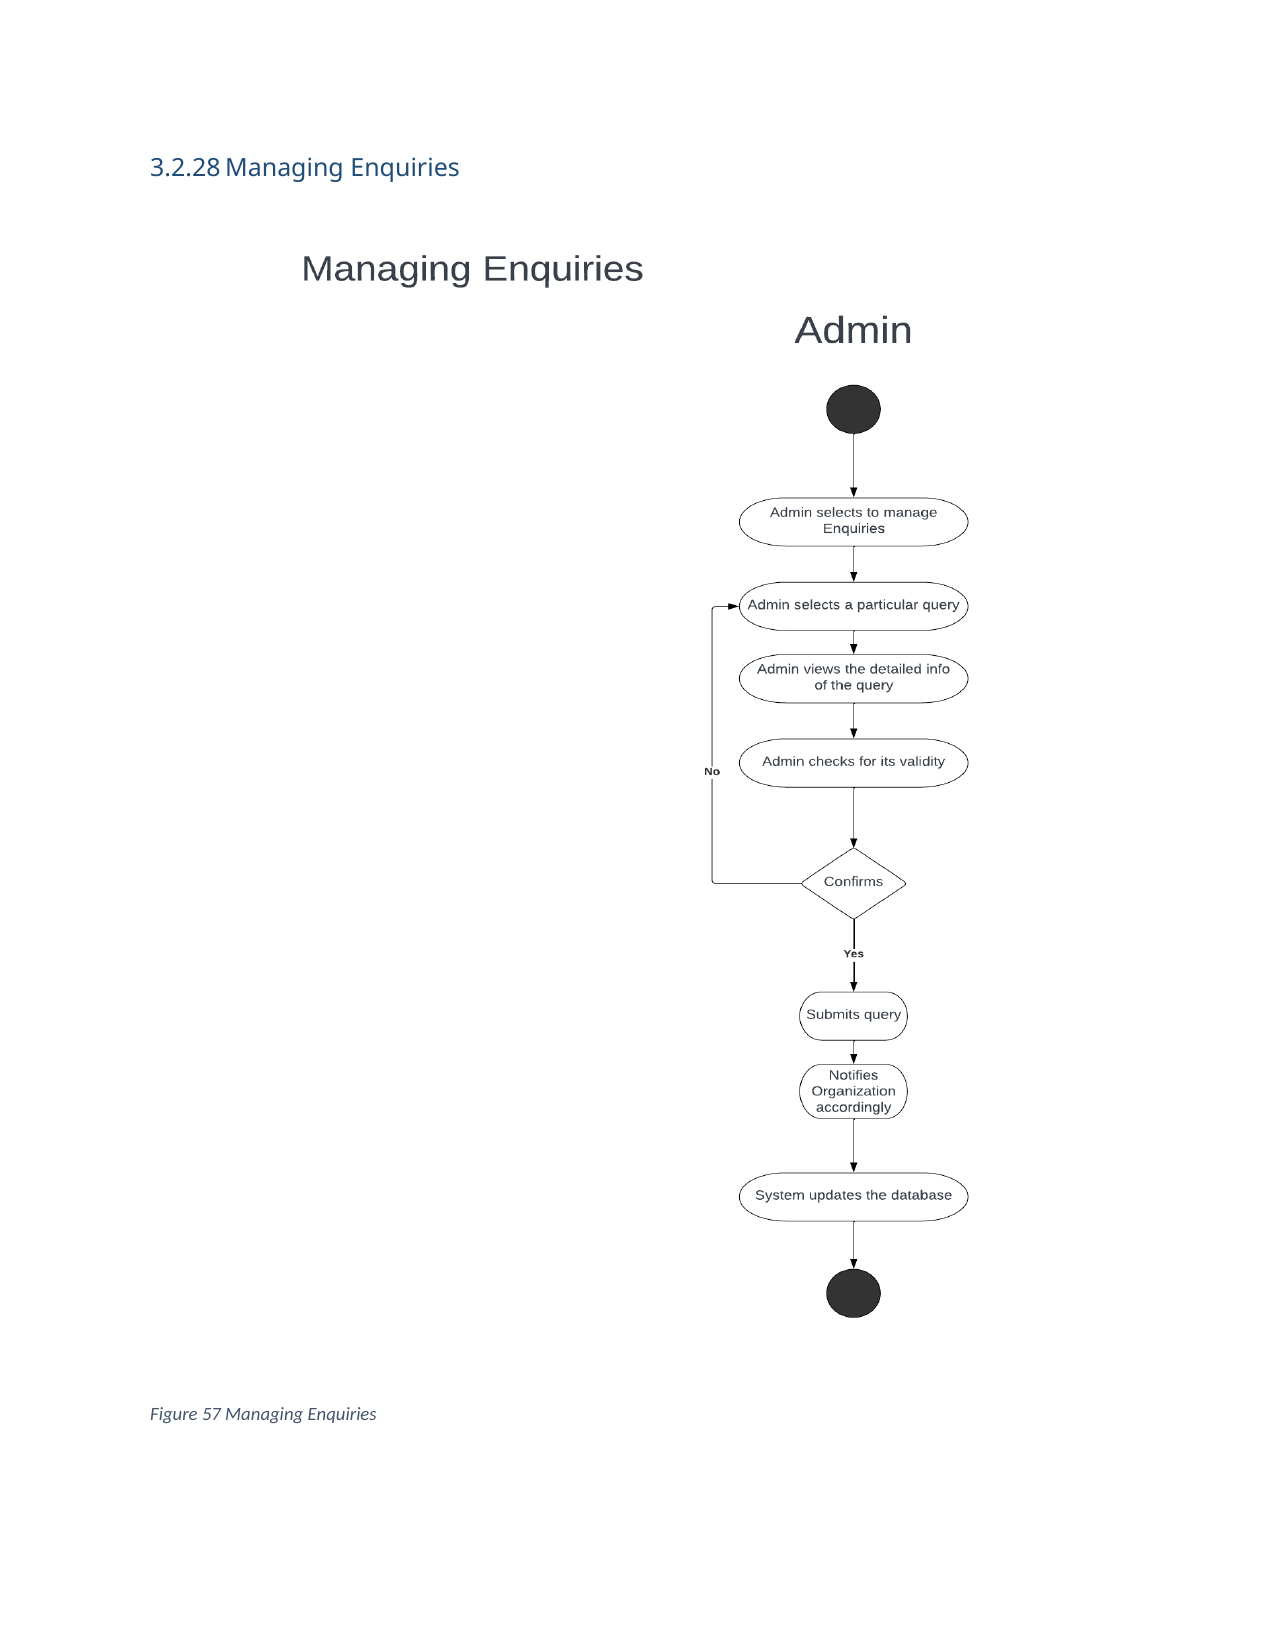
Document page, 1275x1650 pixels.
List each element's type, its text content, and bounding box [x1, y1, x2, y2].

subtitle 3.2.28 Managing Enquiries [150, 150, 1125, 184]
picture [150, 186, 1125, 1384]
